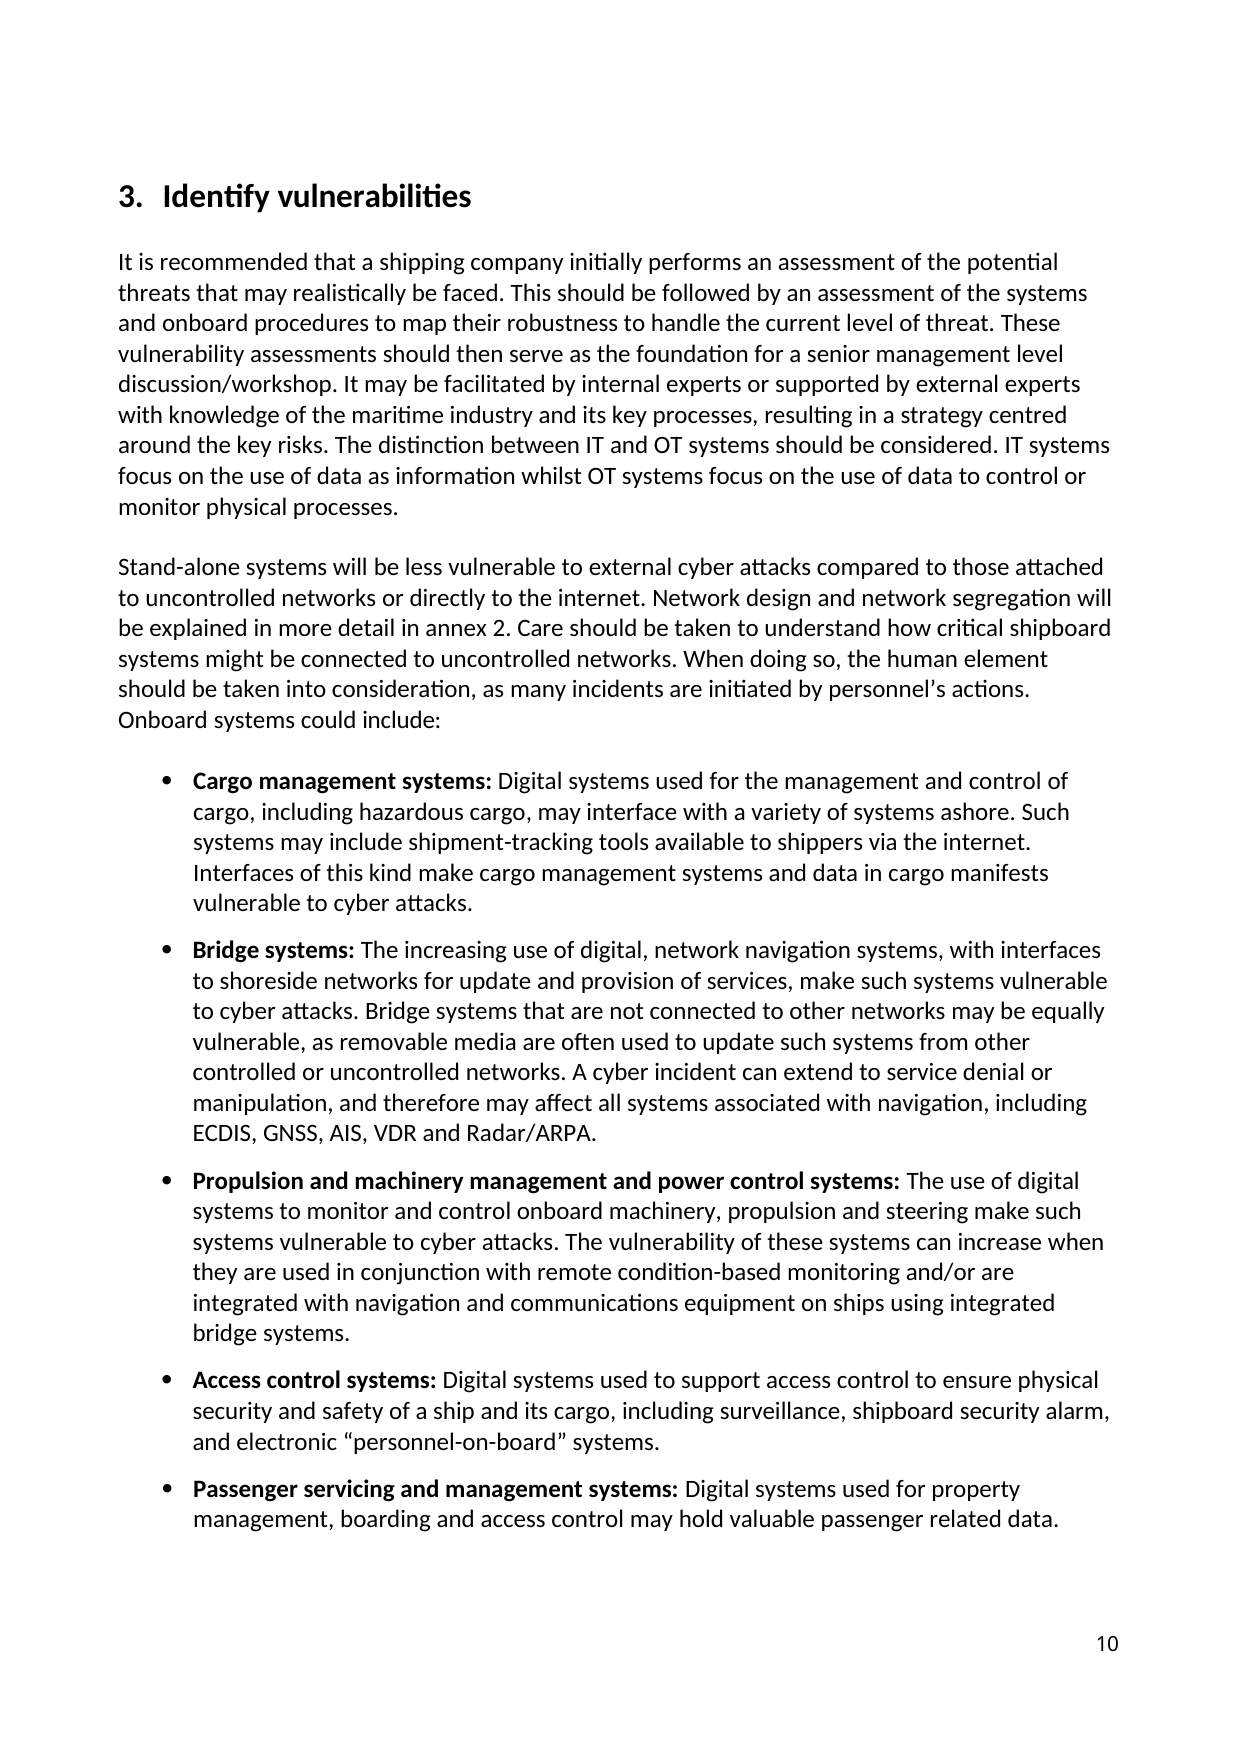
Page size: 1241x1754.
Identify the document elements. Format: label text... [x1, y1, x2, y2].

text It is recommended that a shipping company initially performs an assessment of the potential threats that may realistically be faced. This should be followed by an assessment of the systems and onboard procedures to map their robustness to handle the current level of threat. These vulnerability assessments should then serve as the foundation for a senior management level discussion/workshop. It may be facilitated by internal experts or supported by external experts with knowledge of the maritime industry and its key processes, resulting in a strategy centred around the key risks. The distinction between IT and OT systems should be considered. IT systems focus on the use of data as information whilst OT systems focus on the use of data to control or monitor physical processes. [118, 247, 1111, 521]
list Passenger servicing and management systems: Digital systems used for property management, boarding and access control may hold valuable passenger related data. [163, 1473, 1060, 1534]
list Cargo management systems: Digital systems used for the management and control of cargo, including hazardous cargo, may interface with a variety of systems ashore. Such systems may include shipment-tracking tools available to shippers via the internet. Interfaces of this kind make cargo management systems and data in cargo manifests vulnerable to cyber attacks. [162, 765, 1070, 918]
list Access control systems: Digital systems used to support access control to ensure physical security and safety of a ship and its cargo, including surveillance, shipboard security alarm, and electronic “personnel-on-board” systems. [162, 1364, 1111, 1456]
list Bridge systems: The increasing use of digital, network navigation systems, with interfaces to shoreside networks for update and provision of services, make such systems vulnerable to cyber attacks. Bridge systems that are not connected to other networks may be equally vulnerable, as removable media are often used to update such systems from other controlled or uncontrolled networks. A cyber incident can extend to service denial or manipulation, and therefore may affect all systems associated with navigation, including ECDIS, GNSS, AIS, VDR and Radar/ARPA. [162, 934, 1109, 1148]
list Propulsion and machinery management and power control systems: The use of digital systems to monitor and control onboard machinery, propulsion and steering make such systems vulnerable to cyber attacks. The vulnerability of these systems can increase when they are used in conjunction with remote condition-based monitoring and/or are integrated with navigation and communications equipment on ships using integrated bridge systems. [162, 1165, 1106, 1348]
text Stand-alone systems will be less vulnerable to external cyber attacks compared to those attached to uncontrolled networks or directly to the internet. Network design and network segregation will be explained in more detail in annex 2. Care should be taken to understand how critical shipboard systems might be connected to uncontrolled networks. When doing so, the human element should be taken into consideration, as many incidents are initiated by personnel’s actions. [118, 552, 1114, 704]
subtitle Identify vulnerabilities [118, 175, 1194, 216]
text Onboard systems could include: [118, 704, 1194, 735]
